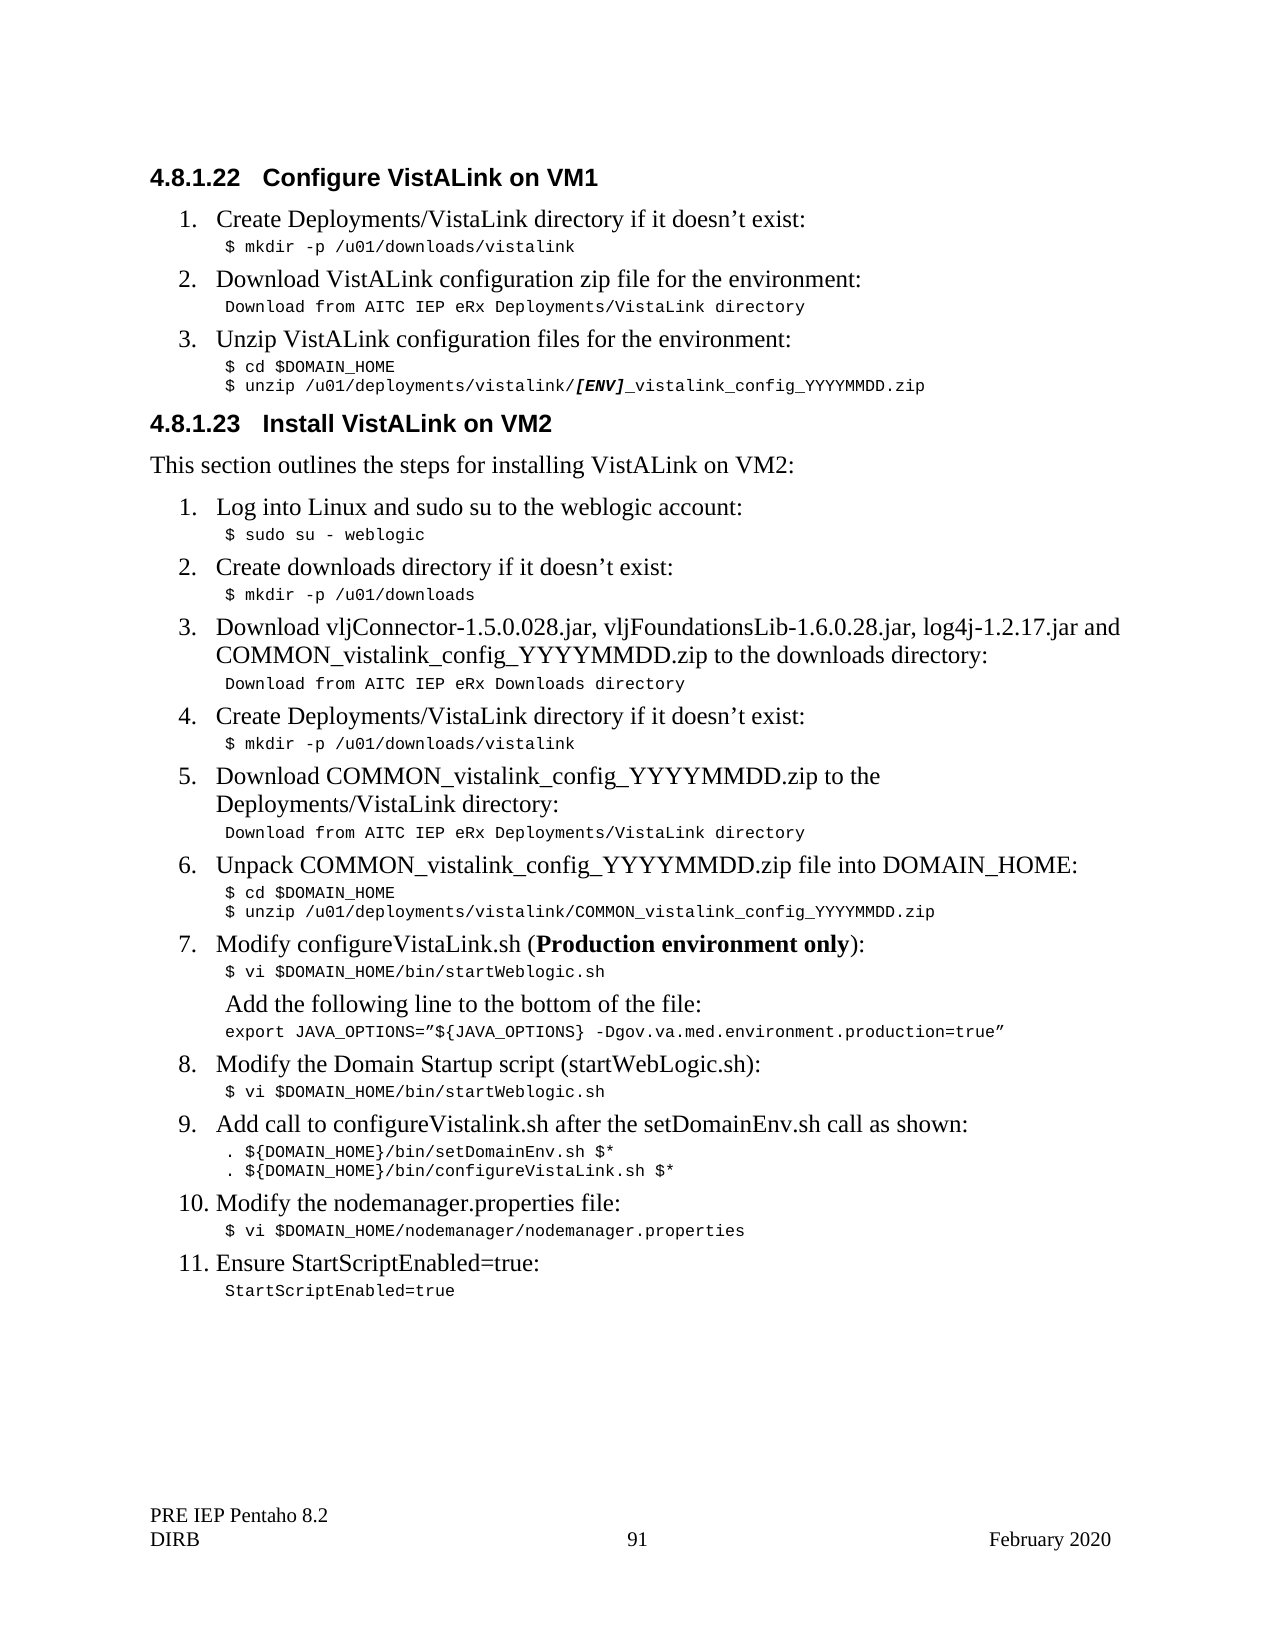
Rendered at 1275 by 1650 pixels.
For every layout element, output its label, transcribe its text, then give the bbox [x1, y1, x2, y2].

list $ vi $DOMAIN_HOME/nodemanager/nodemanager.properties [225, 1223, 1125, 1242]
list $ sudo su - weblogic [225, 527, 1125, 546]
list Create Deployments/VistaLink directory if it doesn’t exist: [178, 204, 1125, 232]
list $ cd $DOMAIN_HOME [225, 359, 1125, 378]
text Create downloads directory if it doesn’t exist: [178, 552, 1125, 581]
list . ${DOMAIN_HOME}/bin/setDomainEnv.sh $* [225, 1144, 1125, 1163]
text This section outlines the steps for installing VistALink on VM2: [150, 450, 1125, 479]
list StartScriptEnabled=true [225, 1283, 1125, 1302]
list Download from AITC IEP eRx Deployments/VistaLink directory [225, 299, 1125, 318]
text Unpack COMMON_vistalink_config_YYYYMMDD.zip file into DOMAIN_HOME: [178, 850, 1125, 878]
text Add call to configureVistalink.sh after the setDomainEnv.sh call as shown: [178, 1109, 1125, 1138]
text Download vljConnector-1.5.0.028.jar, vljFoundationsLib-1.6.0.28.jar, log4j-1.2.17.jar and COMMON_vistalink_config_YYYYMMDD.zip to the downloads directory: [178, 612, 1125, 669]
list $ cd $DOMAIN_HOME [225, 885, 1125, 903]
text Modify the nodemanager.properties file: [178, 1188, 1125, 1217]
list export JAVA_OPTIONS=”${JAVA_OPTIONS} -Dgov.va.med.environment.production=true” [225, 1024, 1125, 1043]
text Download VistALink configuration zip file for the environment: [178, 264, 1125, 293]
text Modify configureVistaLink.sh (Production environment only): [178, 929, 1125, 957]
list $ mkdir -p /u01/downloads/vistalink [225, 736, 1125, 754]
list $ mkdir -p /u01/downloads [225, 587, 1125, 606]
subtitle Configure VistALink on VM1 [150, 162, 1125, 191]
list Add the following line to the bottom of the file: [225, 989, 1125, 1017]
list $ unzip /u01/deployments/vistalink/[ENV]_vistalink_config_YYYYMMDD.zip [225, 378, 1125, 397]
subtitle Install VistALink on VM2 [150, 409, 1125, 438]
list $ mkdir -p /u01/downloads/vistalink [225, 239, 1125, 258]
list Download from AITC IEP eRx Downloads directory [225, 676, 1125, 694]
text Create Deployments/VistaLink directory if it doesn’t exist: [178, 701, 1125, 729]
text Modify the Domain Startup script (startWebLogic.sh): [178, 1049, 1125, 1078]
list $ vi $DOMAIN_HOME/bin/startWeblogic.sh [225, 1084, 1125, 1103]
text Ensure StartScriptEnabled=true: [178, 1248, 1125, 1277]
list Download from AITC IEP eRx Deployments/VistaLink directory [225, 824, 1125, 843]
text Download COMMON_vistalink_config_YYYYMMDD.zip to the Deployments/VistaLink directory: [178, 761, 1125, 818]
list $ vi $DOMAIN_HOME/bin/startWeblogic.sh [225, 964, 1125, 982]
list Log into Linux and sudo su to the weblogic account: [178, 492, 1125, 520]
list . ${DOMAIN_HOME}/bin/configureVistaLink.sh $* [225, 1163, 1125, 1182]
list $ unzip /u01/deployments/vistalink/COMMON_vistalink_config_YYYYMMDD.zip [225, 903, 1125, 922]
text Unzip VistALink configuration files for the environment: [178, 324, 1125, 353]
